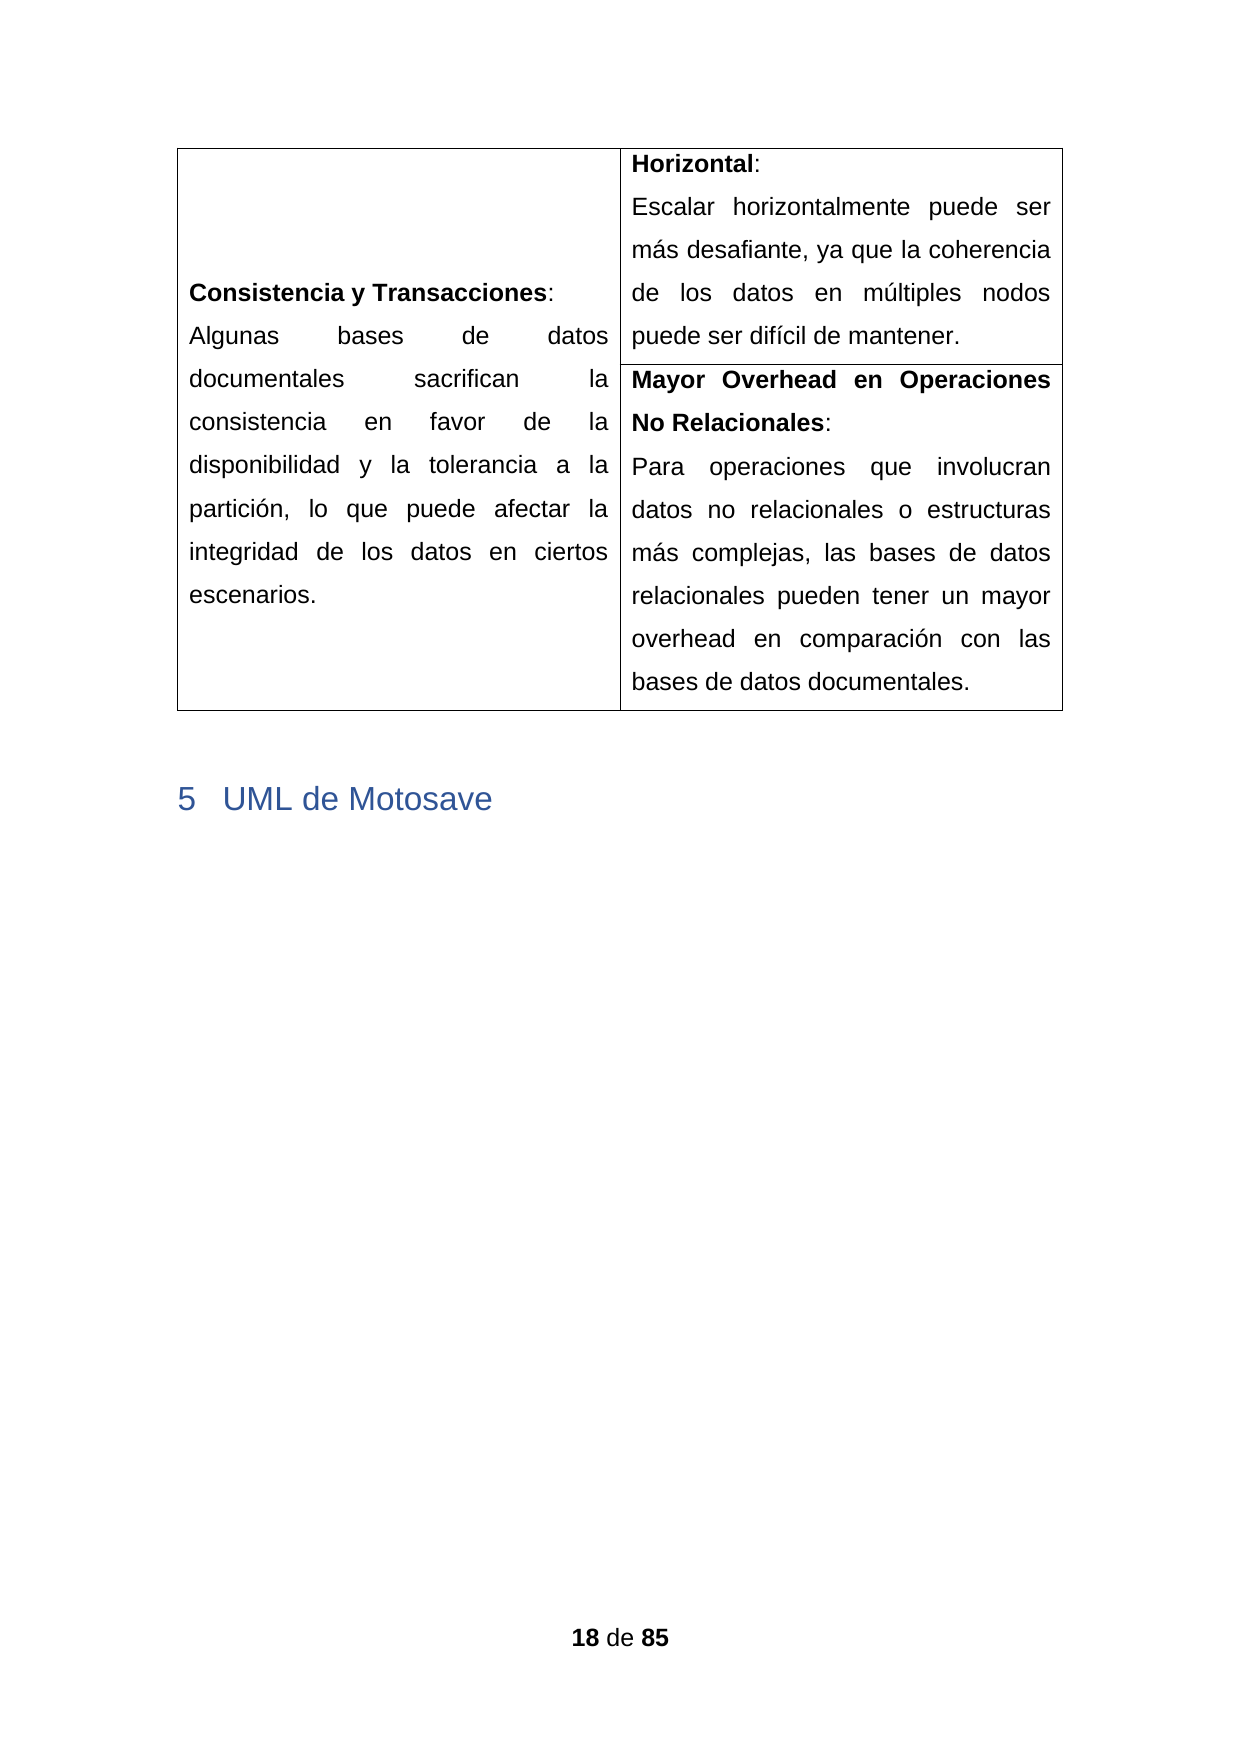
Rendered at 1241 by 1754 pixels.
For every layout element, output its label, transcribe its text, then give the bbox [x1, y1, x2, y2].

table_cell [178, 149, 620, 710]
subtitle UML de Motosave [177, 779, 1063, 818]
table_cell Mayor Overhead en Operaciones No Relacionales: Para operaciones que involucran datos no relacionales o estructuras más complejas, las bases de datos relacionales pueden tener un mayor overhead en comparación con las bases de datos documentales. [621, 365, 1062, 710]
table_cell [621, 149, 1062, 364]
